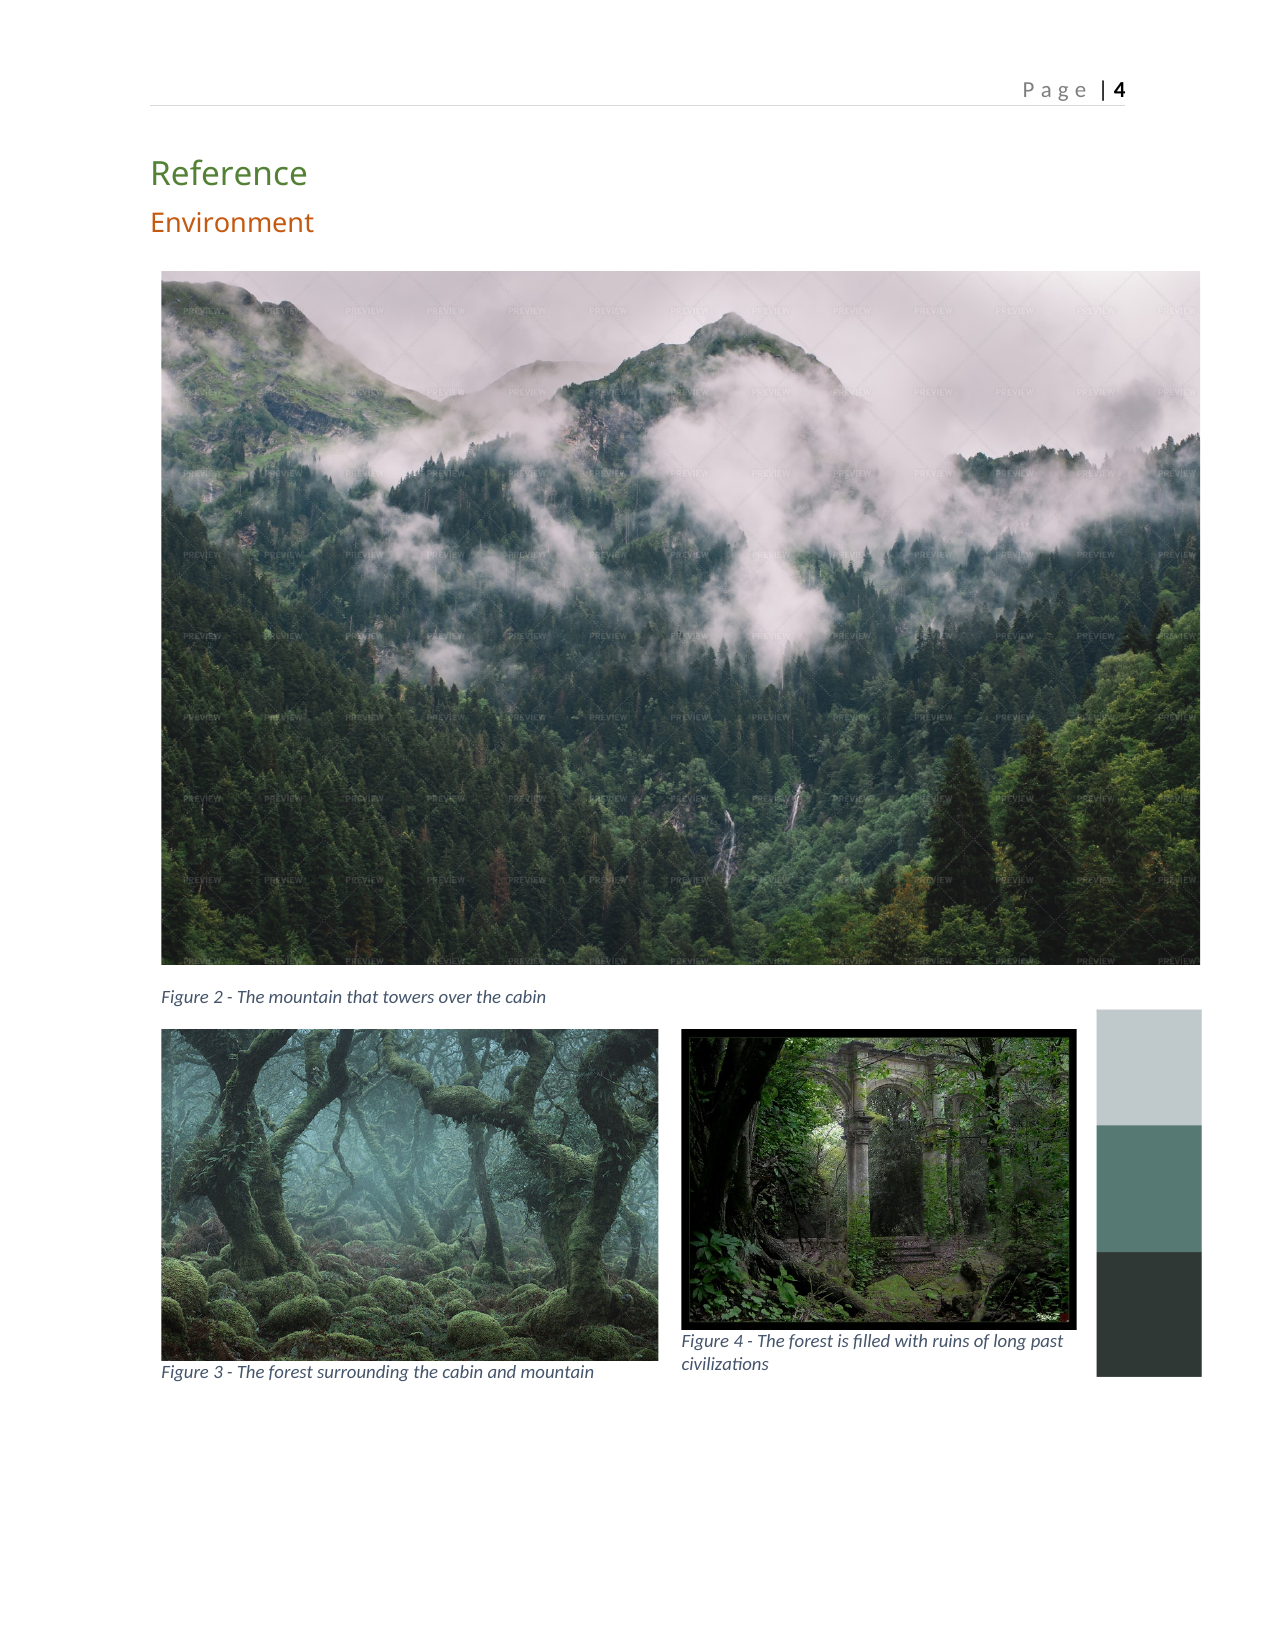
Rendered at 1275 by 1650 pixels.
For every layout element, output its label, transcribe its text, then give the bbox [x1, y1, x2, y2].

table_cell Figure 3 - The forest surrounding the cabin and mountain [150, 1029, 670, 1413]
table_cell Figure 4 - The forest is filled with ruins of long past civilizations [670, 1029, 1088, 1413]
picture [161, 1029, 659, 1361]
subtitle Reference [150, 150, 1125, 195]
picture [161, 271, 1201, 965]
picture [681, 1029, 1077, 1330]
table_header Figure 2 - The mountain that towers over the cabin [150, 243, 1237, 1029]
picture [1097, 1010, 1201, 1377]
table_cell [1088, 1010, 1237, 1413]
subtitle Environment [150, 203, 1125, 240]
